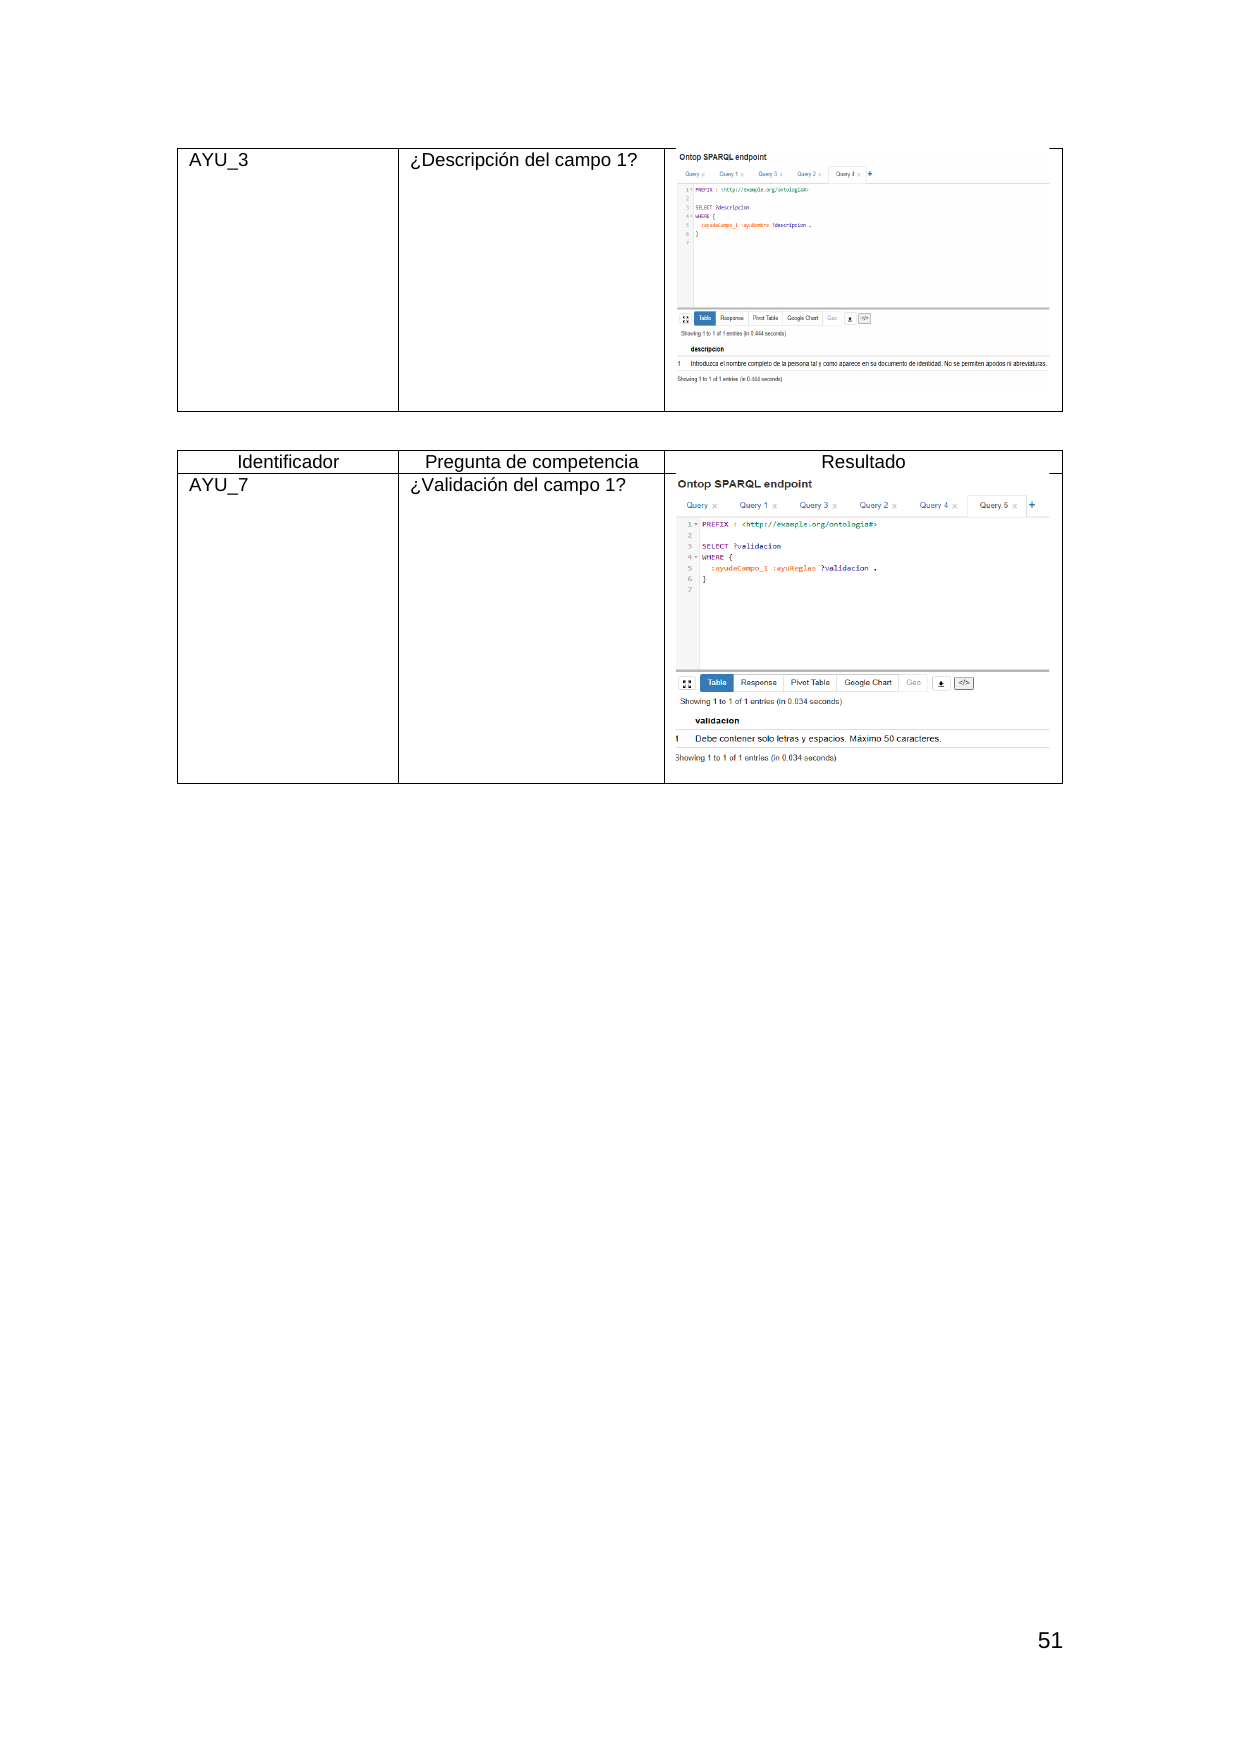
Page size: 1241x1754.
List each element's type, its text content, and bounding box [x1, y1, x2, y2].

table_cell AYU_3 [178, 149, 398, 411]
table_cell ¿Descripción del campo 1? [399, 149, 664, 411]
table_cell [665, 149, 1062, 411]
table_header Pregunta de competencia [399, 451, 664, 472]
picture [675, 148, 1050, 394]
table_cell AYU_7 [178, 474, 398, 783]
table_cell ¿Validación del campo 1? [399, 474, 664, 783]
picture [675, 473, 1050, 767]
table_cell [665, 474, 1062, 783]
table_header Identificador [178, 451, 398, 472]
table_header Resultado [665, 451, 1062, 472]
